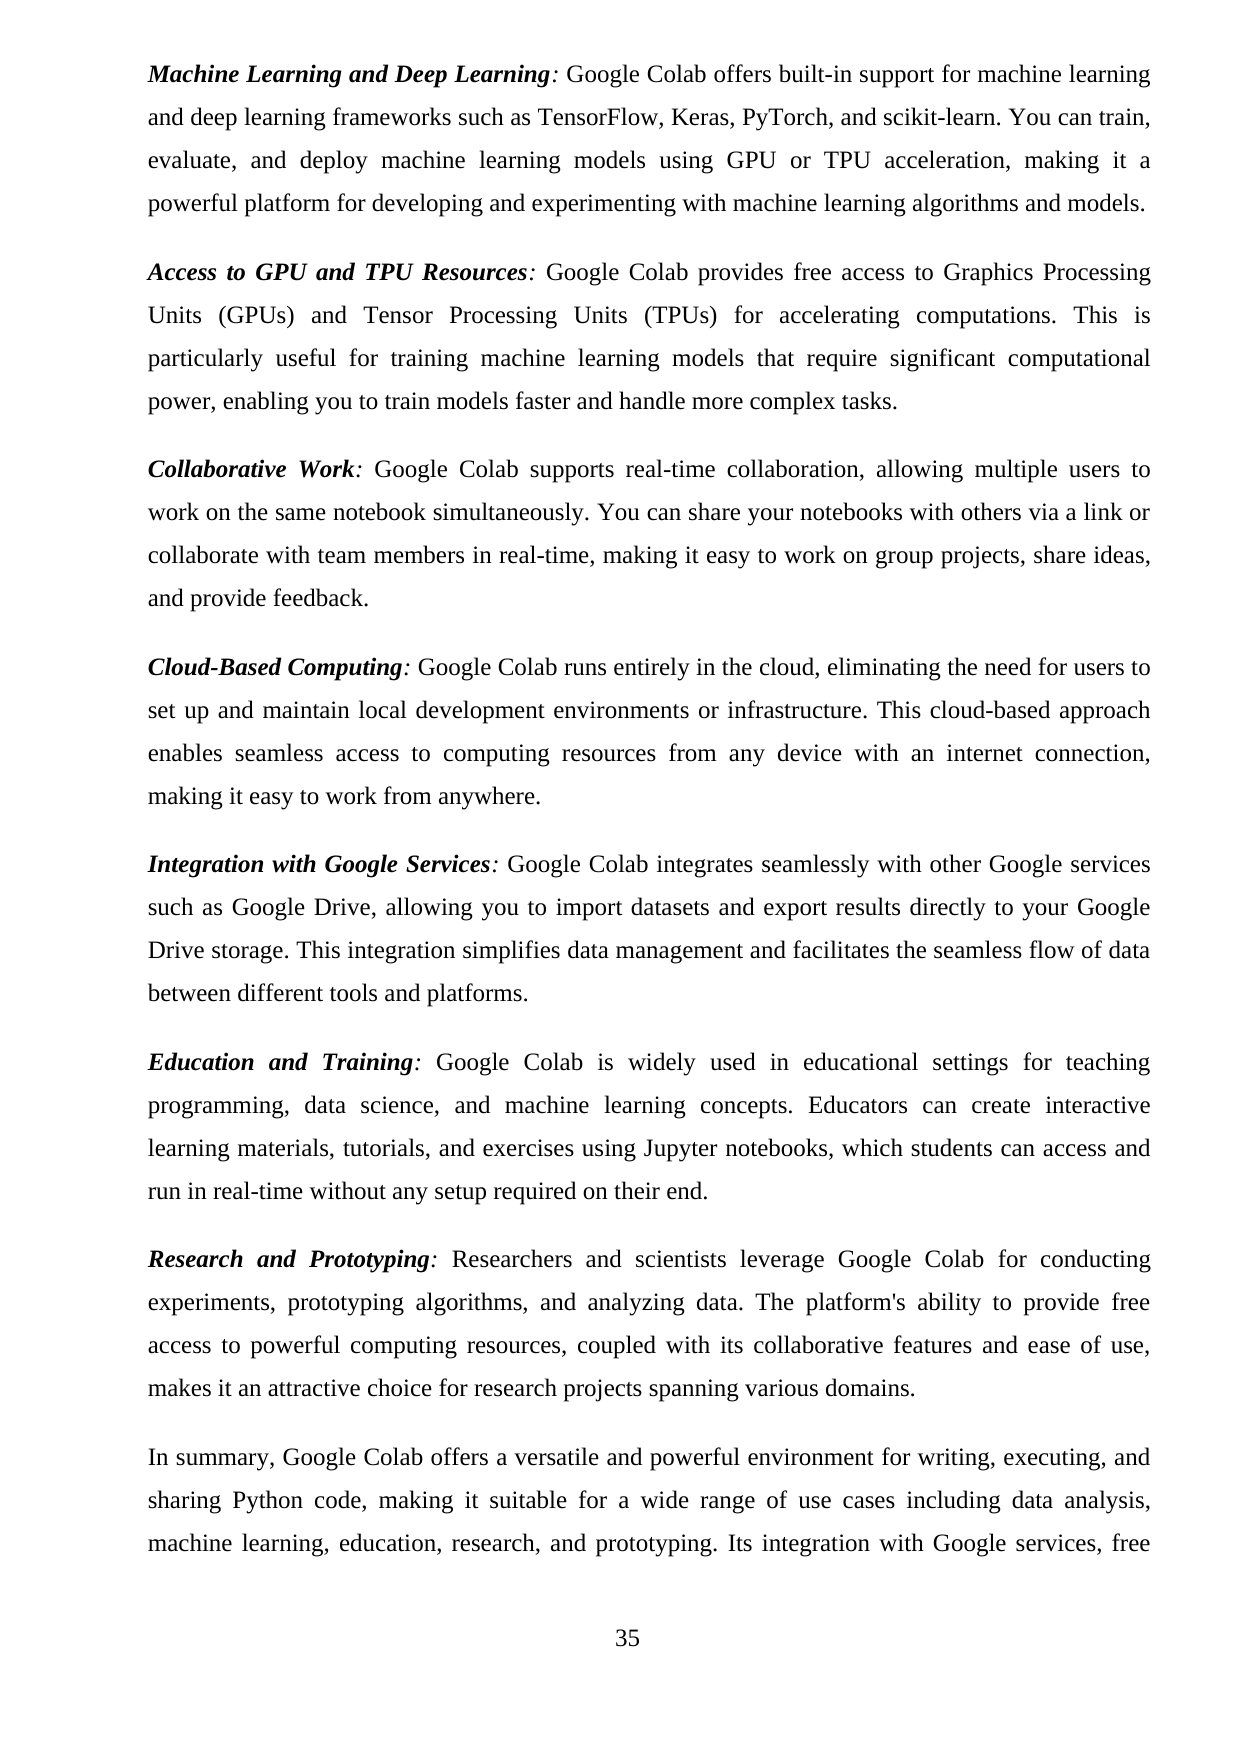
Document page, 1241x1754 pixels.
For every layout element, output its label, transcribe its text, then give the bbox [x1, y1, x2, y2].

text Cloud-Based Computing: Google Colab runs entirely in the cloud, eliminating the need for users to set up and maintain local development environments or infrastructure. This cloud-based approach enables seamless access to computing resources from any device with an internet connection, making it easy to work from anywhere. [148, 652, 1152, 810]
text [148, 1442, 1152, 1557]
text Access to GPU and TPU Resources: Google Colab provides free access to Graphics Processing Units (GPUs) and Tensor Processing Units (TPUs) for accelerating computations. This is particularly useful for training machine learning models that require significant computational power, enabling you to train models faster and handle more complex tasks. [148, 257, 1152, 415]
text Education and Training: Google Colab is widely used in educational settings for teaching programming, data science, and machine learning concepts. Educators can create interactive learning materials, tutorials, and exercises using Jupyter notebooks, which students can access and run in real-time without any setup required on their end. [148, 1047, 1152, 1205]
text Collaborative Work: Google Colab supports real-time collaboration, allowing multiple users to work on the same notebook simultaneously. You can share your notebooks with others via a link or collaborate with team members in real-time, making it easy to work on group projects, share ideas, and provide feedback. [148, 454, 1152, 612]
text Machine Learning and Deep Learning: Google Colab offers built-in support for machine learning and deep learning frameworks such as TensorFlow, Keras, PyTorch, and scikit-learn. You can train, evaluate, and deploy machine learning models using GPU or TPU acceleration, making it a powerful platform for developing and experimenting with machine learning algorithms and models. [148, 59, 1152, 217]
text Research and Prototyping: Researchers and scientists leverage Google Colab for conducting experiments, prototyping algorithms, and analyzing data. The platform's ability to provide free access to powerful computing resources, coupled with its collaborative features and ease of use, makes it an attractive choice for research projects spanning various domains. [148, 1244, 1152, 1402]
text Integration with Google Services: Google Colab integrates seamlessly with other Google services such as Google Drive, allowing you to import datasets and export results directly to your Google Drive storage. This integration simplifies data management and facilitates the seamless flow of data between different tools and platforms. [148, 849, 1152, 1007]
